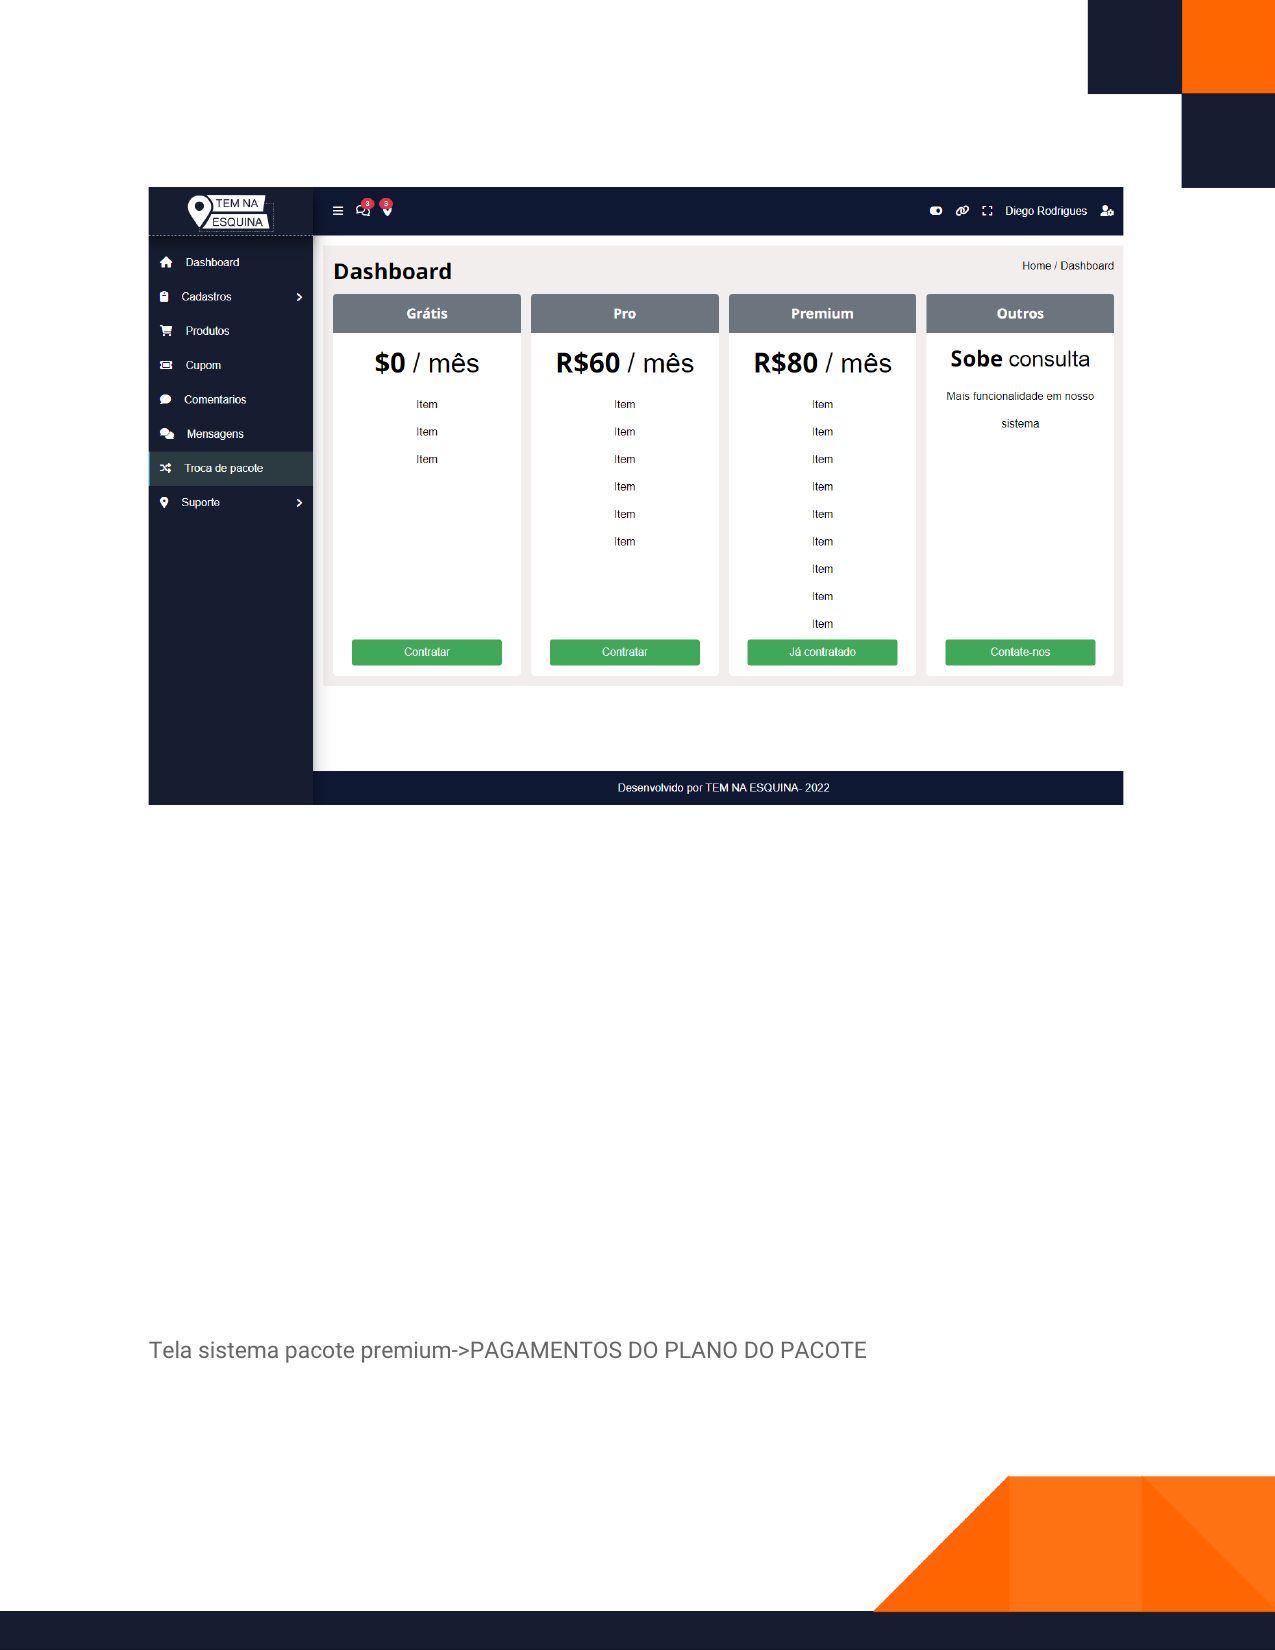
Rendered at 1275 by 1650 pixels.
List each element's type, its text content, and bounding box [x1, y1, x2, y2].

picture [0, 1475, 1275, 1650]
picture [148, 0, 1275, 805]
text Tela sistema pacote premium->PAGAMENTOS DO PLANO DO PACOTE [148, 1338, 1125, 1364]
